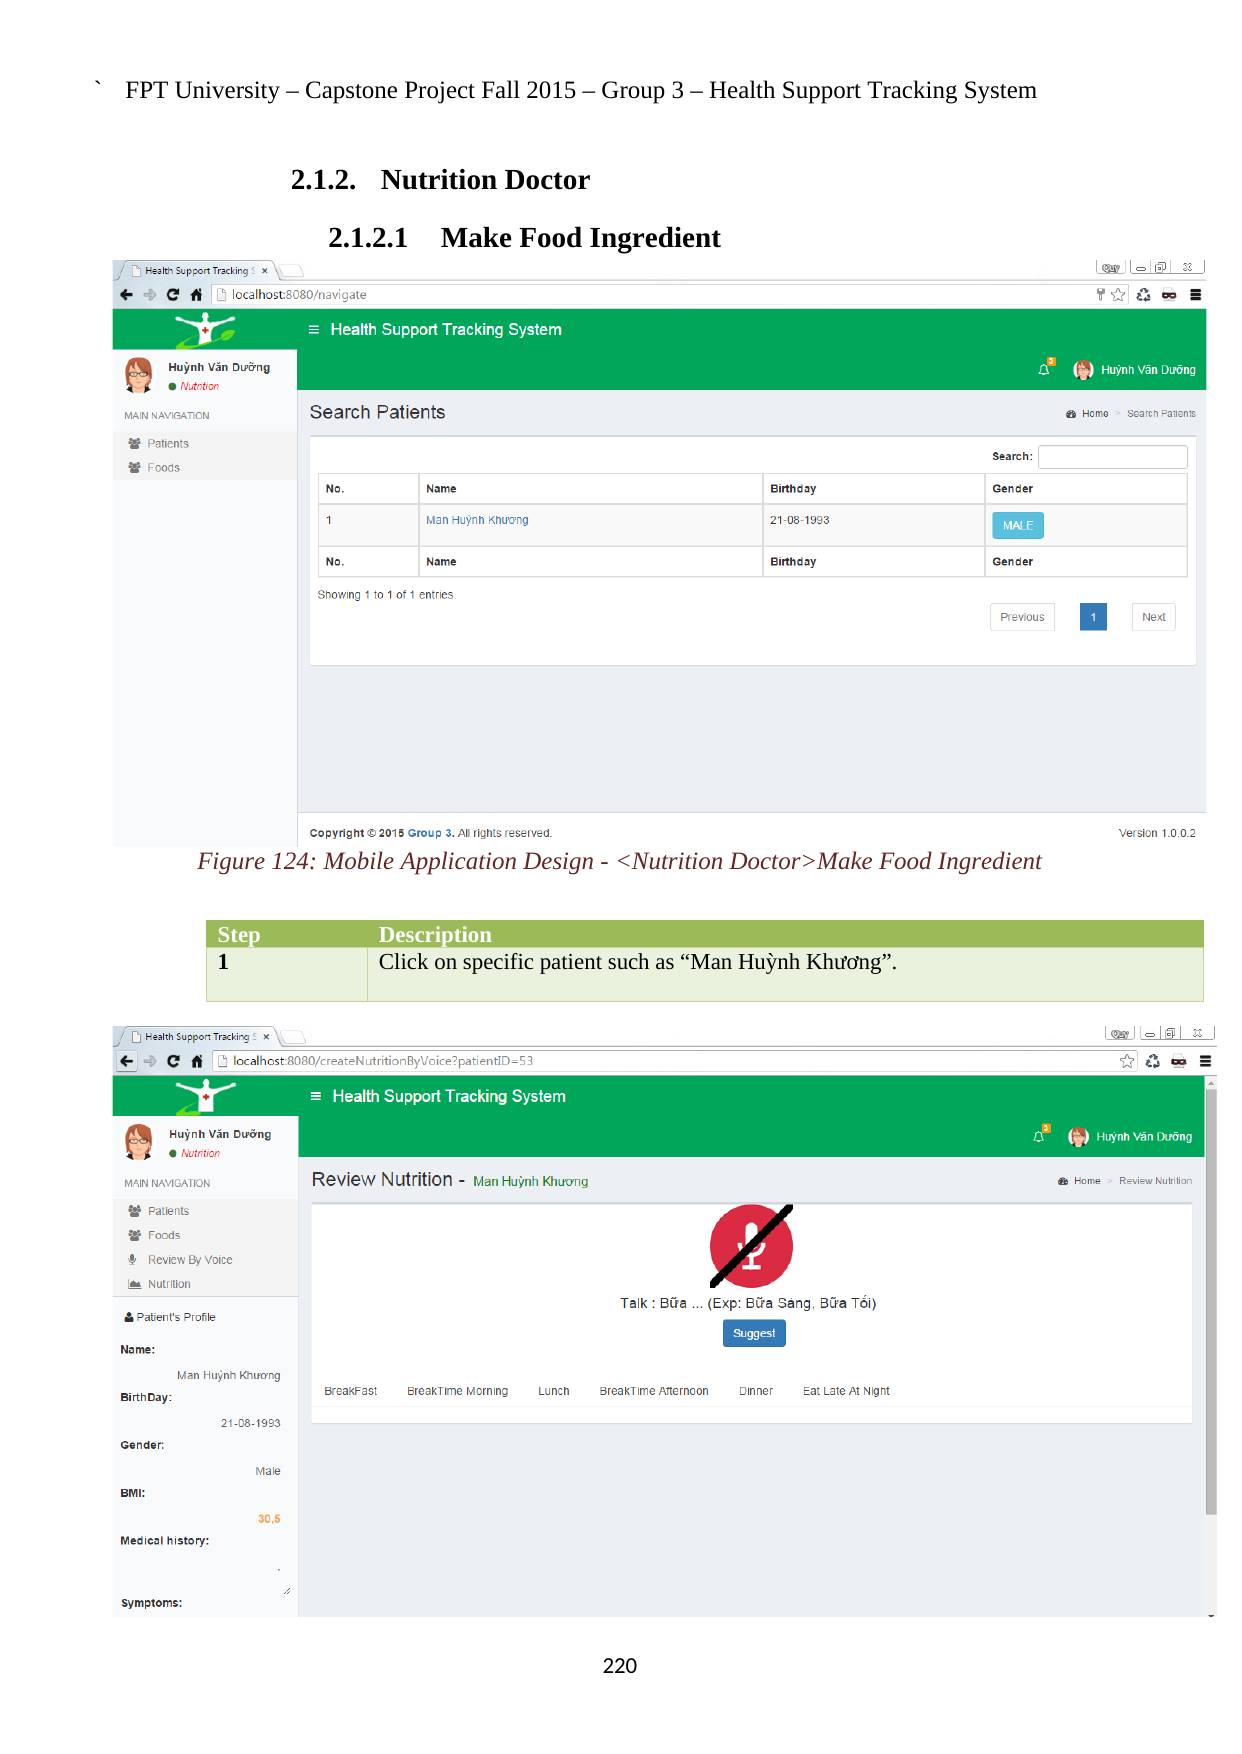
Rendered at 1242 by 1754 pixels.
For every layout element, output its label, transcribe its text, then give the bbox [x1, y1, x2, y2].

picture [112, 1026, 1217, 1617]
picture [112, 260, 1207, 847]
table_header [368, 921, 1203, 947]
subtitle Make Food Ingredient [328, 221, 1146, 254]
text Figure 124: Mobile Application Design - <Nutrition Doctor>Make Food Ingredient [94, 846, 1146, 875]
subtitle Nutrition Doctor [291, 162, 1146, 196]
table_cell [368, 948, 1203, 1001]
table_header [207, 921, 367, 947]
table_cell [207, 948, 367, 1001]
